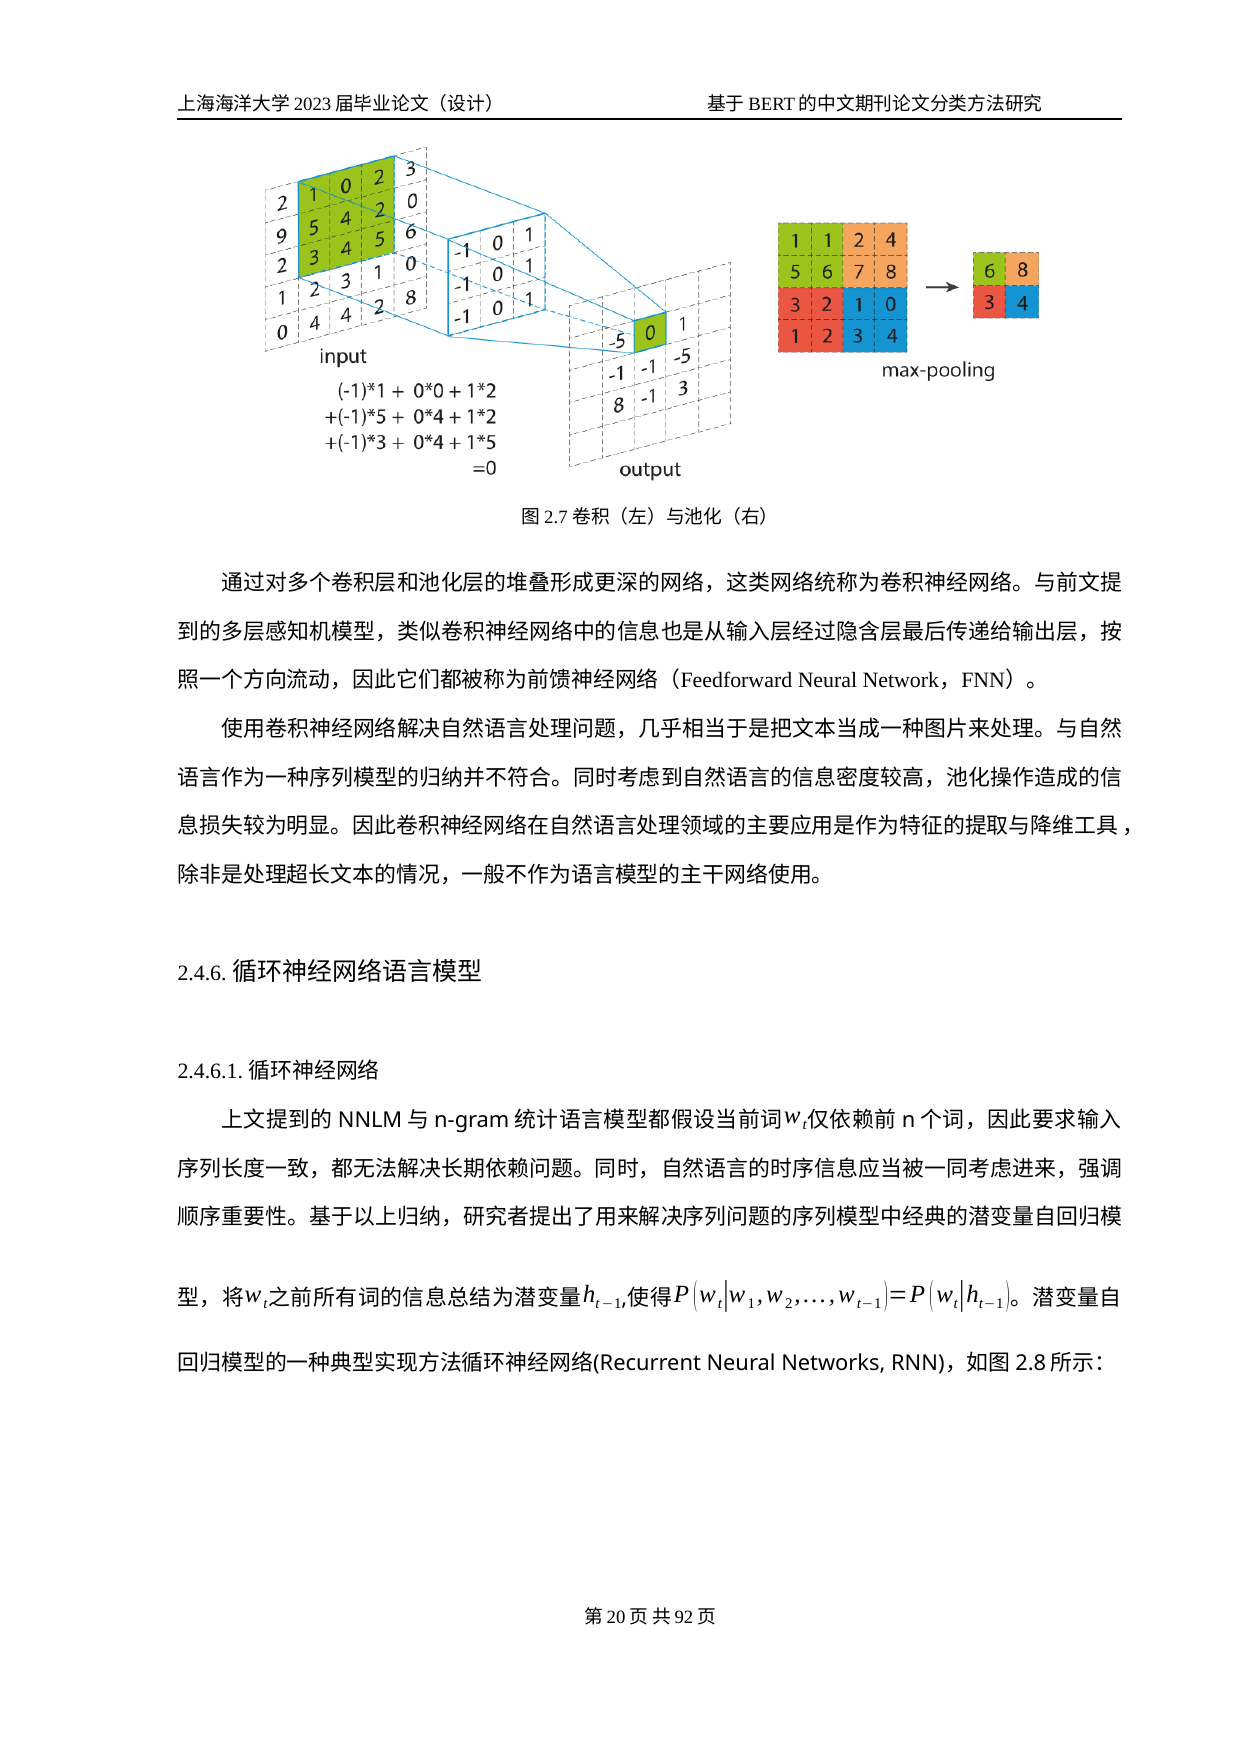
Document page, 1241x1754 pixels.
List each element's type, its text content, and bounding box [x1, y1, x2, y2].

text 使用卷积神经网络解决自然语言处理问题，几乎相当于是把文本当成一种图片来处理。与自然语言作为一种序列模型的归纳并不符合。同时考虑到自然语言的信息密度较高，池化操作造成的信息损失较为明显。因此卷积神经网络在自然语言处理领域的主要应用是作为特征的提取与降维工具，除非是处理超长文本的情况，一般不作为语言模型的主干网络使用。 [177, 710, 1122, 889]
text 上文提到的NNLM与n-gram统计语言模型都假设当前词仅依赖前n个词，因此要求输入序列长度一致，都无法解决长期依赖问题。同时，自然语言的时序信息应当被一同考虑进来，强调顺序重要性。基于以上归纳，研究者提出了用来解决序列问题的序列模型中经典的潜变量自回归模型，将之前所有词的信息总结为潜变量,使得。潜变量自回归模型的一种典型实现方法循环神经网络(Recurrent Neural Networks, RNN)，如图 2.8所示： [177, 1101, 1122, 1378]
picture [250, 129, 1050, 481]
subtitle 循环神经网络 [177, 1053, 1122, 1086]
subtitle 循环神经网络语言模型 [177, 937, 1122, 1002]
text 通过对多个卷积层和池化层的堆叠形成更深的网络，这类网络统称为卷积神经网络。与前文提到的多层感知机模型，类似卷积神经网络中的信息也是从输入层经过隐含层最后传递给输出层，按照一个方向流动，因此它们都被称为前馈神经网络（Feedforward Neural Network，FNN）。 [177, 564, 1122, 694]
text 图 2.7 卷积（左）与池化（右） [177, 499, 1122, 532]
